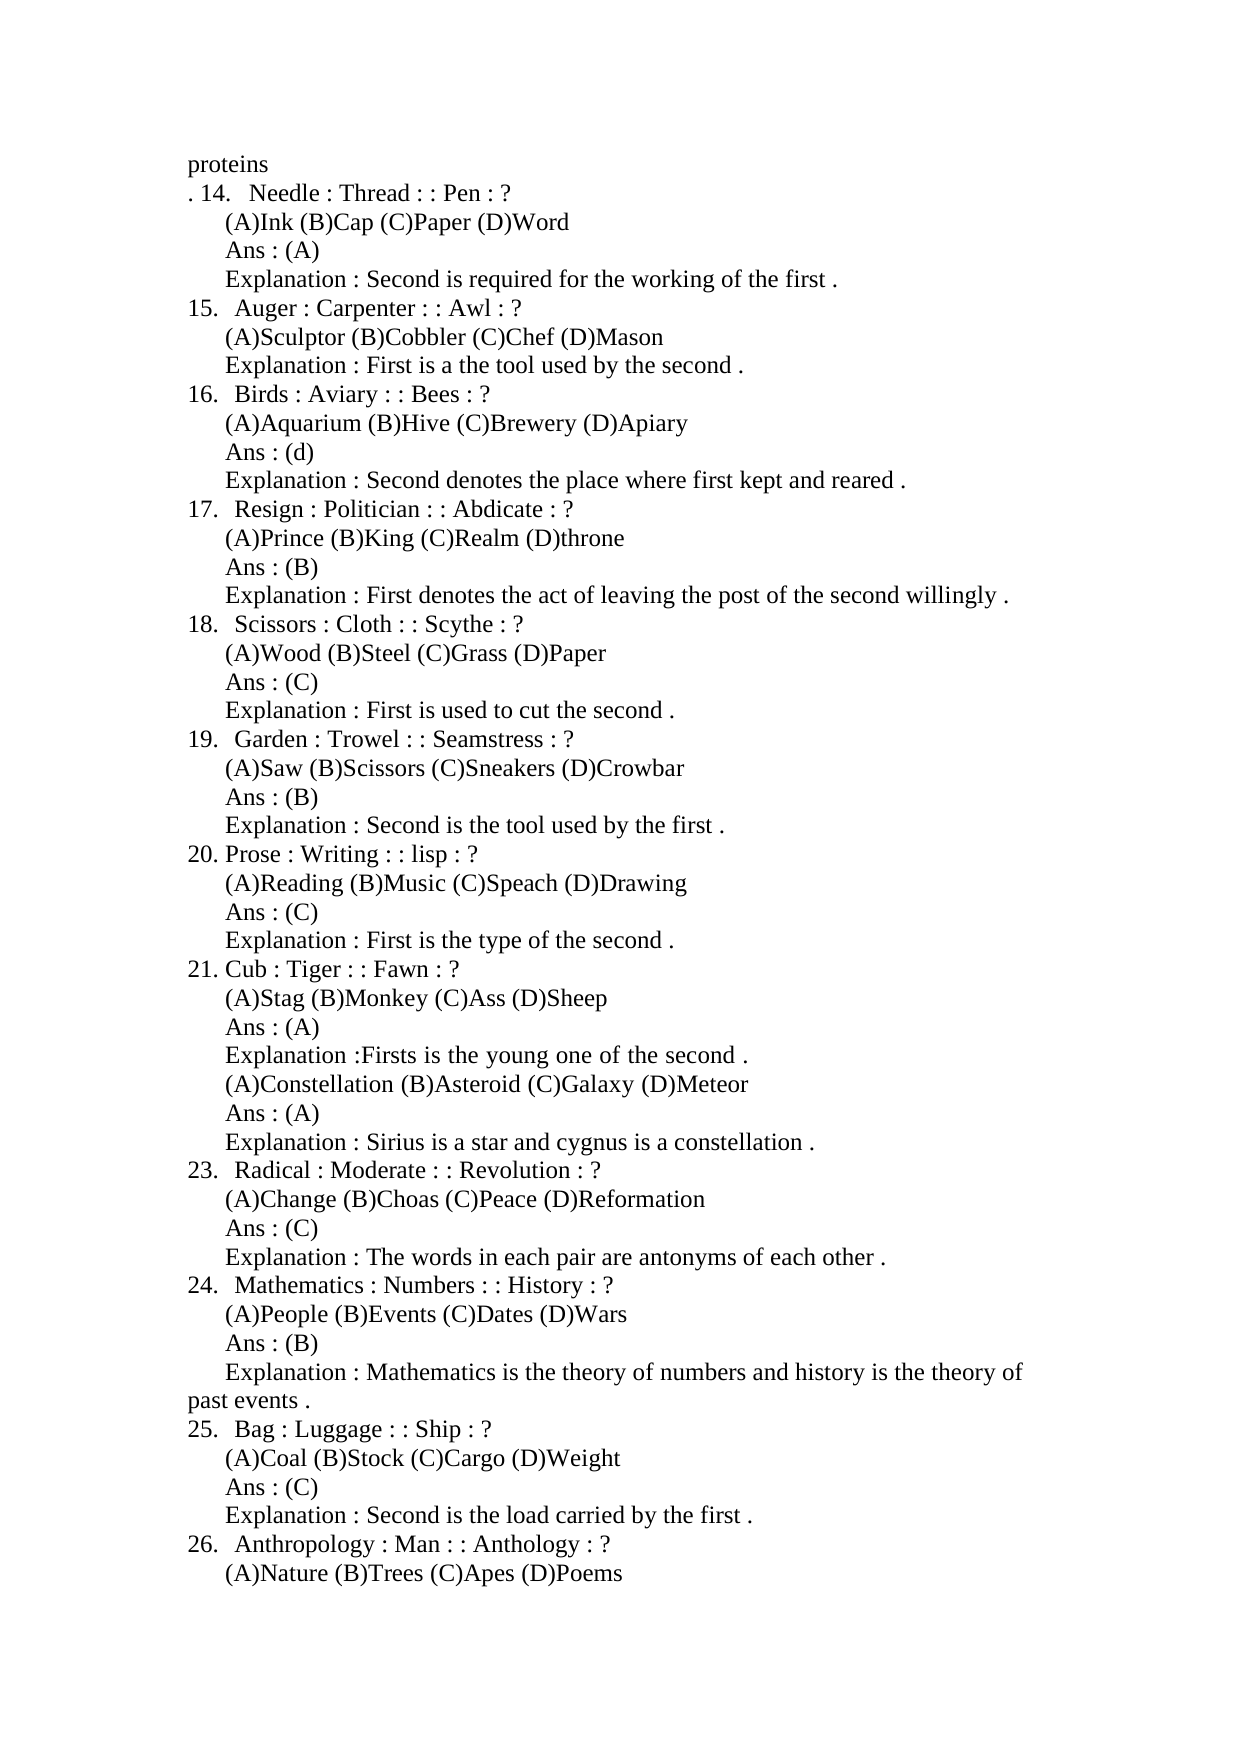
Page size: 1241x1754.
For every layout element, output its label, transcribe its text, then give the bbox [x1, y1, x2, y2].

text 17. Resign : Politician : : Abdicate : ? (A)Prince (B)King (C)Realm (D)throne Ans : (B) [187, 494, 627, 580]
text Ans : (A) [225, 1012, 324, 1040]
text (A)Sculptor (B)Cobbler (C)Chef (D)Mason [225, 322, 666, 350]
text Ans : (d) [225, 437, 318, 465]
text Explanation : Second denotes the place where first kept and reared . [225, 465, 908, 494]
text Explanation : First is used to cut the second . [225, 695, 678, 724]
text 15. Auger : Carpenter : : Awl : ? [187, 293, 1065, 322]
text Explanation : Sirius is a star and cygnus is a constellation . [225, 1127, 817, 1155]
text Explanation : Second is the tool used by the first . [225, 810, 727, 839]
text 23. Radical : Moderate : : Revolution : ? (A)Change (B)Choas (C)Peace (D)Reformation Ans : (C) [187, 1155, 708, 1242]
text Explanation : First is a the tool used by the second . [225, 350, 746, 379]
text 24. Mathematics : Numbers : : History : ? (A)People (B)Events (C)Dates (D)Wars Ans : (B) [187, 1270, 630, 1357]
text . 14. Needle : Thread : : Pen : ? (A)Ink (B)Cap (C)Paper (D)Word Ans : (A) [187, 178, 572, 264]
text 20. Prose : Writing : : lisp : ? [187, 839, 1065, 868]
text Explanation : First denotes the act of leaving the post of the second willingly . [225, 580, 1010, 609]
text 18. Scissors : Cloth : : Scythe : ? (A)Wood (B)Steel (C)Grass (D)Paper Ans : (C) [187, 609, 610, 695]
text proteins [187, 149, 1065, 178]
text Ans : (B) [225, 782, 322, 810]
text (A)Coal (B)Stock (C)Cargo (D)Weight [225, 1443, 623, 1472]
text 26. Anthropology : Man : : Anthology : ? (A)Nature (B)Trees (C)Apes (D)Poems [187, 1529, 626, 1587]
text 16. Birds : Aviary : : Bees : ? [187, 379, 1065, 408]
text (A)Aquarium (B)Hive (C)Brewery (D)Apiary [225, 408, 691, 437]
text (A)Saw (B)Scissors (C)Sneakers (D)Crowbar [225, 753, 687, 782]
text (A)Stag (B)Monkey (C)Ass (D)Sheep [225, 983, 611, 1012]
text Ans : (C) [225, 897, 322, 925]
text Explanation : Second is required for the working of the first . [225, 264, 840, 293]
text Ans : (C) [225, 1472, 322, 1500]
text Explanation :Firsts is the young one of the second . (A)Constellation (B)Asteroid (C)Galaxy (D)Meteor Ans : (A) [225, 1040, 748, 1127]
text Explanation : The words in each pair are antonyms of each other . [225, 1242, 888, 1270]
text Explanation : Second is the load carried by the first . [225, 1500, 755, 1529]
text Explanation : Mathematics is the theory of numbers and history is the theory of past events . [187, 1357, 1023, 1414]
text Explanation : First is the type of the second . [225, 925, 676, 954]
text 19. Garden : Trowel : : Seamstress : ? [187, 724, 1065, 753]
text 25. Bag : Luggage : : Ship : ? [187, 1414, 1065, 1443]
text 21. Cub : Tiger : : Fawn : ? [187, 954, 1065, 983]
text (A)Reading (B)Music (C)Speach (D)Drawing [225, 868, 690, 897]
